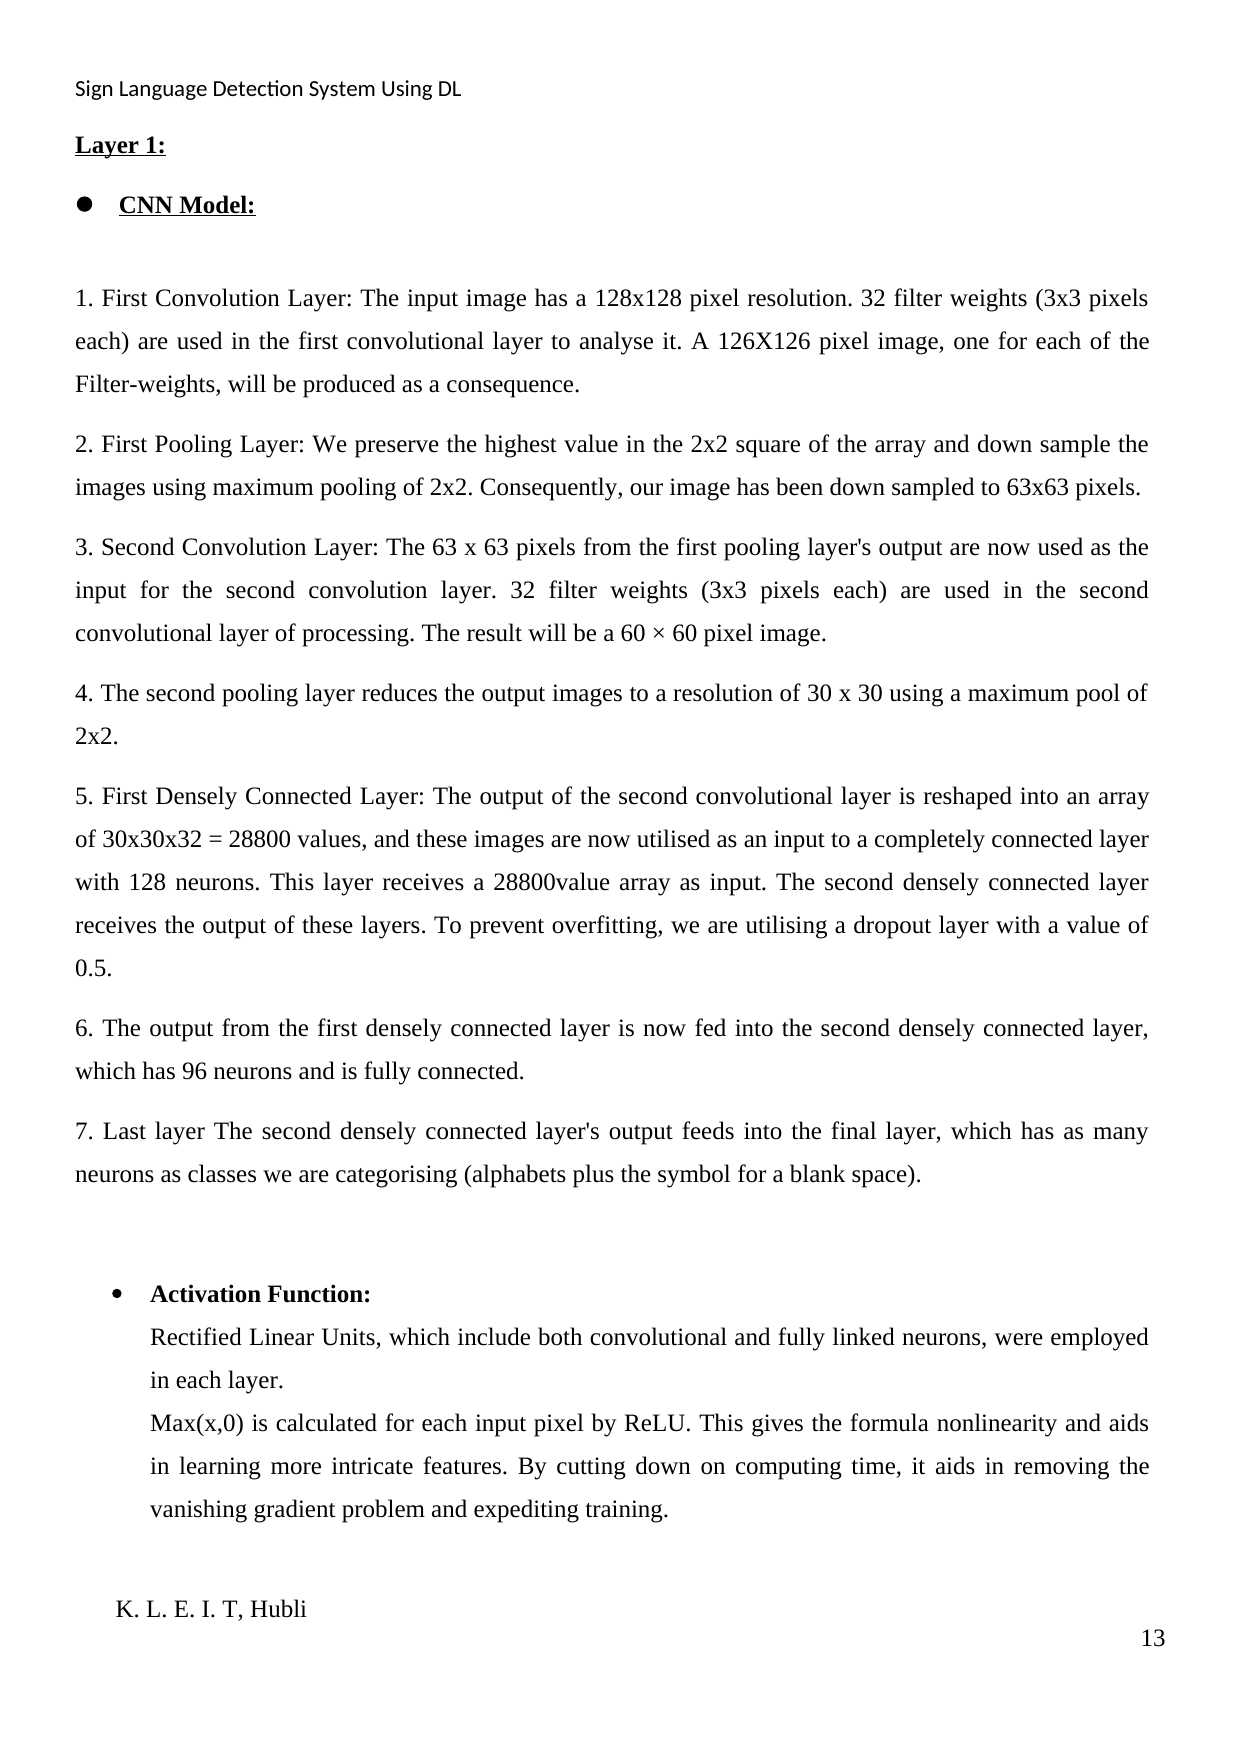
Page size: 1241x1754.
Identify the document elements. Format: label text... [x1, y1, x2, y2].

text 5. First Densely Connected Layer: The output of the second convolutional layer is reshaped into an array of 30x30x32 = 28800 values, and these images are now utilised as an input to a completely connected layer with 128 neurons. This layer receives a 28800value array as input. The second densely connected layer receives the output of these layers. To prevent overfitting, we are utilising a dropout layer with a value of 0.5. [75, 781, 1151, 982]
list Rectified Linear Units, which include both convolutional and fully linked neurons, were employed in each layer. [150, 1322, 1151, 1394]
list Activation Function: [112, 1279, 1151, 1308]
text 1. First Convolution Layer: The input image has a 128x128 pixel resolution. 32 filter weights (3x3 pixels each) are used in the first convolutional layer to analyse it. A 126X126 pixel image, one for each of the Filter-weights, will be produced as a consequence. [75, 283, 1151, 398]
text 7. Last layer The second densely connected layer's output feeds into the final layer, which has as many neurons as classes we are categorising (alphabets plus the symbol for a blank space). [75, 1116, 1151, 1188]
list Max(x,0) is calculated for each input pixel by ReLU. This gives the formula nonlinearity and aids in learning more intricate features. By cutting down on computing time, it aids in removing the vanishing gradient problem and expediting training. [150, 1408, 1151, 1523]
text Layer 1: [75, 130, 1151, 159]
text 6. The output from the first densely connected layer is now fed into the second densely connected layer, which has 96 neurons and is fully connected. [75, 1013, 1151, 1085]
text 3. Second Convolution Layer: The 63 x 63 pixels from the first pooling layer's output are now used as the input for the second convolution layer. 32 filter weights (3x3 pixels each) are used in the second convolutional layer of processing. The result will be a 60 × 60 pixel image. [75, 532, 1151, 647]
list CNN Model: [75, 190, 1151, 218]
text 2. First Pooling Layer: We preserve the highest value in the 2x2 square of the array and down sample the images using maximum pooling of 2x2. Consequently, our image has been down sampled to 63x63 pixels. [75, 429, 1151, 501]
text 4. The second pooling layer reduces the output images to a resolution of 30 x 30 using a maximum pool of 2x2. [75, 678, 1151, 750]
